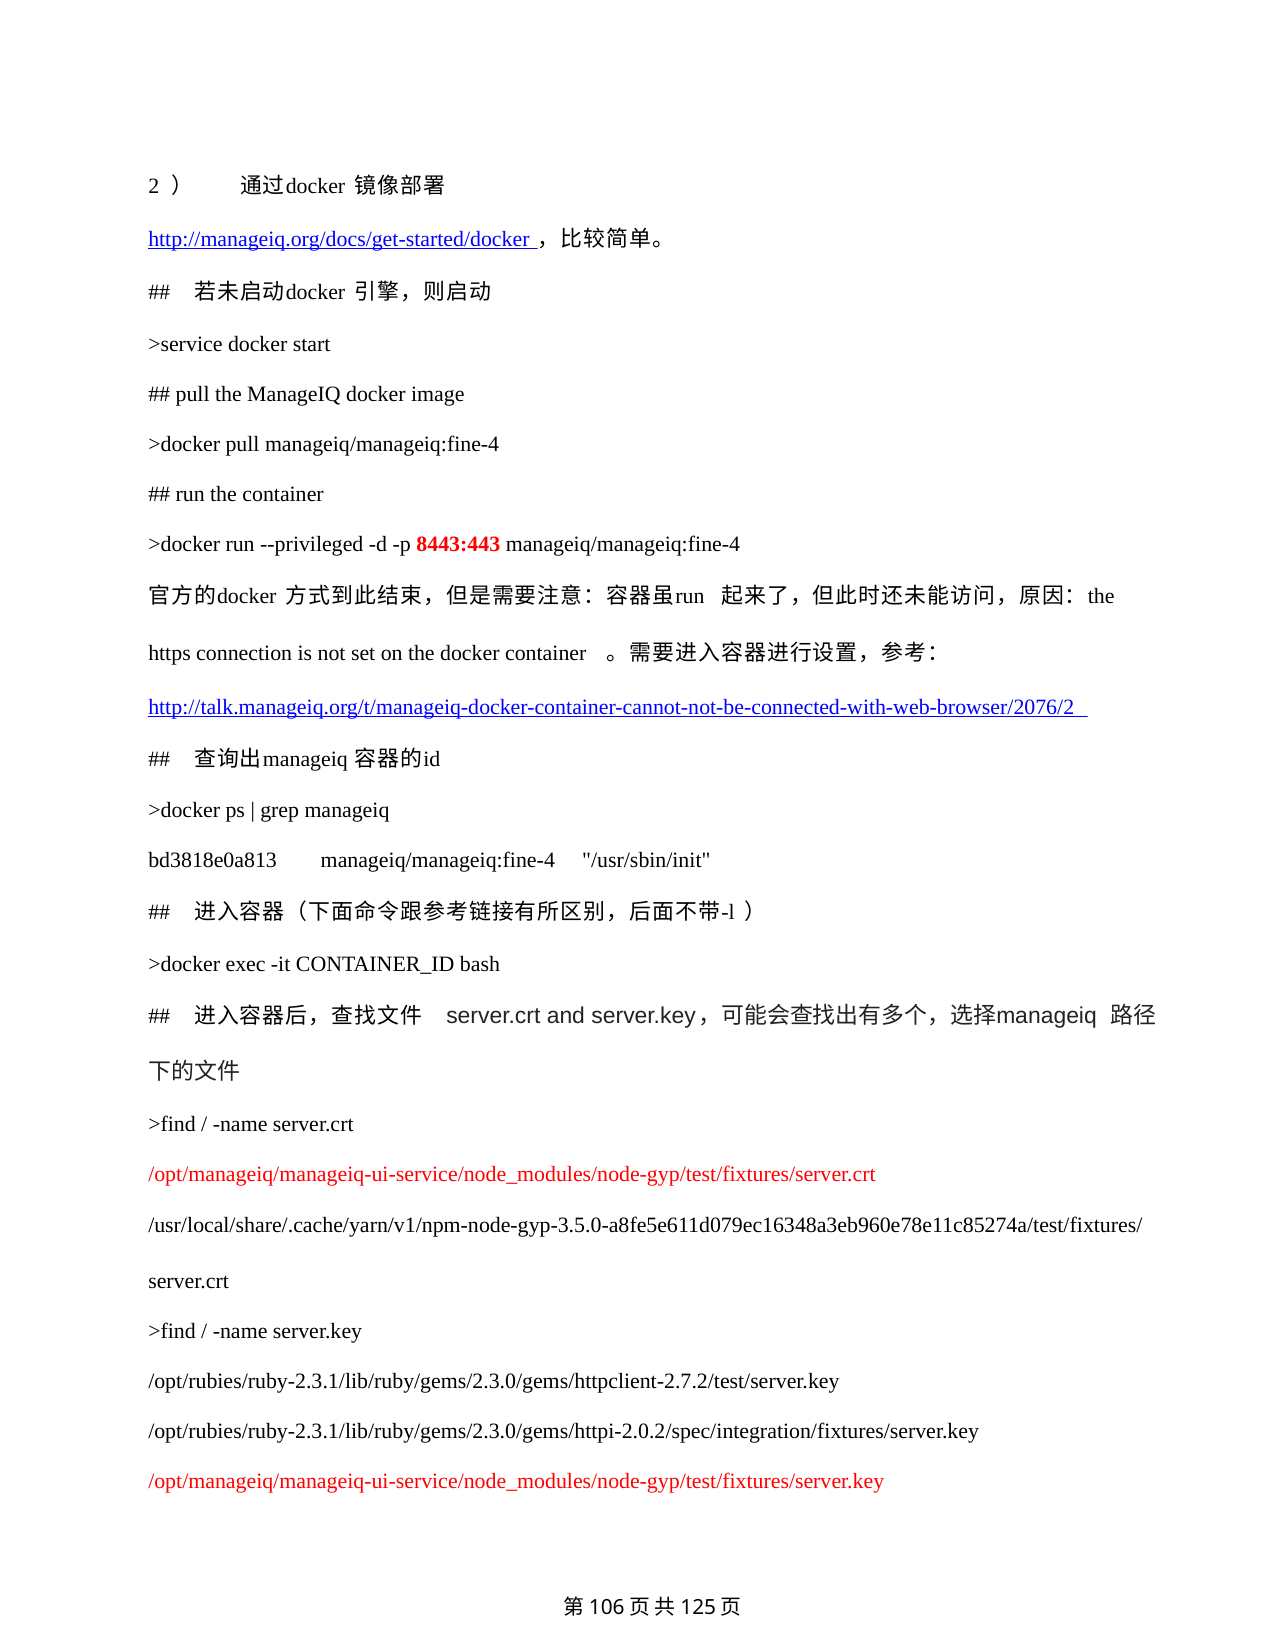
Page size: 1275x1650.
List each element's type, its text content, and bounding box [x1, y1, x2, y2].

text /opt/manageiq/manageiq-ui-service/node_modules/node-gyp/test/fixtures/server.crt [148, 1155, 1156, 1193]
text /opt/rubies/ruby-2.3.1/lib/ruby/gems/2.3.0/gems/httpi-2.0.2/spec/integration/fixtures/server.key [148, 1412, 1156, 1449]
text >docker run --privileged -d -p 8443:443 manageiq/manageiq:fine-4 [148, 525, 1156, 563]
list 通过docker镜像部署 [148, 165, 1156, 202]
text >docker ps | grep manageiq [148, 791, 1156, 829]
text /usr/local/share/.cache/yarn/v1/npm-node-gyp-3.5.0-a8fe5e611d079ec16348a3eb960e78e11c85274a/test/fixtures/server.crt [148, 1205, 1156, 1299]
text >docker exec -it CONTAINER_ID bash [148, 945, 1156, 982]
text ## 进入容器（下面命令跟参考链接有所区别，后面不带-l） [148, 891, 1156, 929]
text /opt/rubies/ruby-2.3.1/lib/ruby/gems/2.3.0/gems/httpclient-2.7.2/test/server.key [148, 1362, 1156, 1399]
text >find / -name server.key [148, 1312, 1156, 1349]
text http://manageiq.org/docs/get-started/docker，比较简单。 [148, 218, 1156, 256]
text 官方的docker方式到此结束，但是需要注意：容器虽run起来了，但此时还未能访问，原因：the https connection is not set on the docker container。需要进入容器进行设置，参考：http://talk.manageiq.org/t/manageiq-docker-container-cannot-not-be-connected-with-web-browser/2076/2 [148, 575, 1156, 725]
text /opt/manageiq/manageiq-ui-service/node_modules/node-gyp/test/fixtures/server.key [148, 1462, 1156, 1499]
text ## 若未启动docker引擎，则启动 [148, 271, 1156, 309]
text ## run the container [148, 475, 1156, 513]
text bd3818e0a813 manageiq/manageiq:fine-4 "/usr/sbin/init" [148, 841, 1156, 879]
text ## pull the ManageIQ docker image [148, 375, 1156, 412]
text ## 进入容器后，查找文件 server.crt and server.key，可能会查找出有多个，选择manageiq路径下的文件 [148, 995, 1156, 1089]
text >find / -name server.crt [148, 1105, 1156, 1143]
text >service docker start [148, 325, 1156, 362]
text ## 查询出manageiq容器的id [148, 738, 1156, 775]
text >docker pull manageiq/manageiq:fine-4 [148, 425, 1156, 462]
